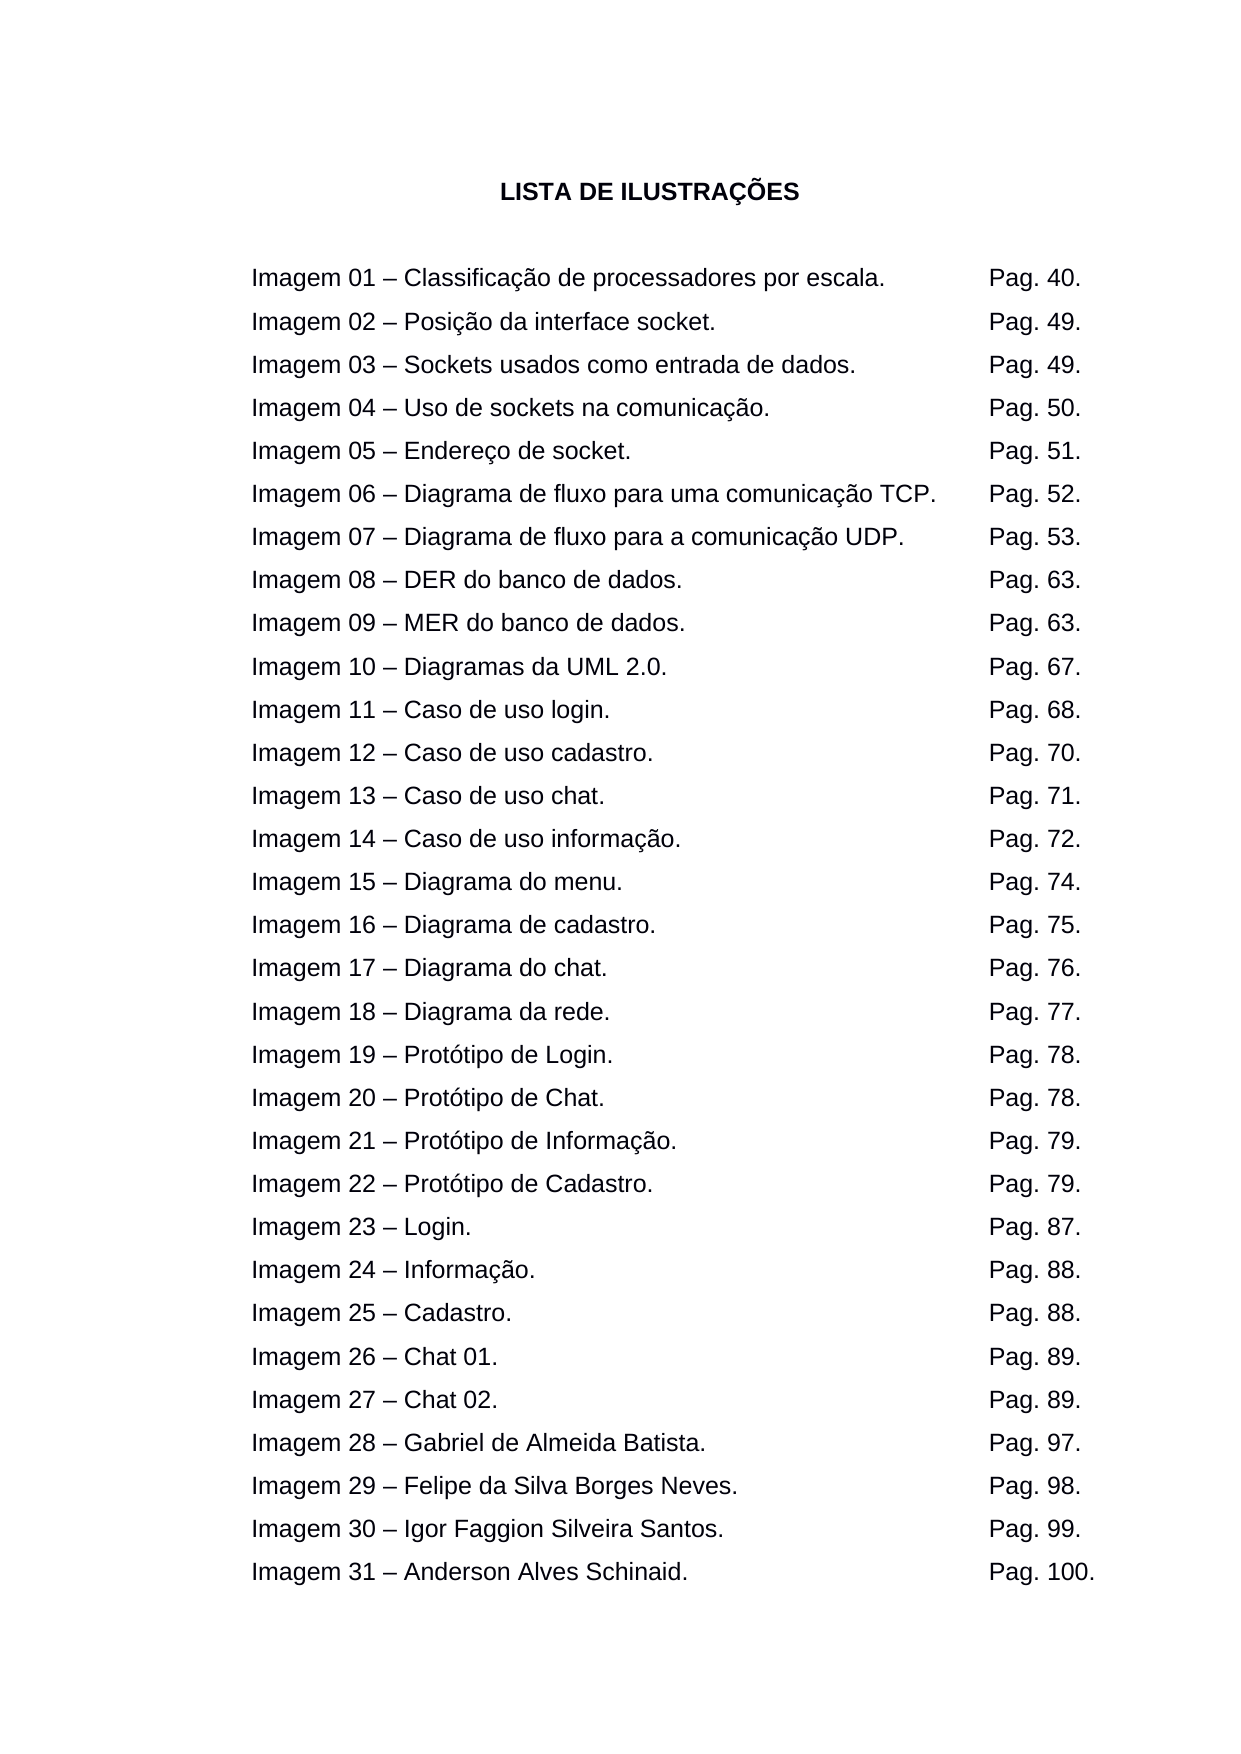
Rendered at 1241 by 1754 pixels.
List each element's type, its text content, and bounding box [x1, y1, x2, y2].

text Imagem 28 – Gabriel de Almeida Batista. Pag. 97. [177, 1428, 1122, 1457]
text Imagem 29 – Felipe da Silva Borges Neves. Pag. 98. [177, 1471, 1122, 1500]
text Imagem 02 – Posição da interface socket. Pag. 49. [177, 307, 1122, 335]
text Imagem 12 – Caso de uso cadastro. Pag. 70. [177, 738, 1122, 767]
text Imagem 13 – Caso de uso chat. Pag. 71. [177, 781, 1122, 810]
text Imagem 17 – Diagrama do chat. Pag. 76. [177, 953, 1122, 982]
text Imagem 10 – Diagramas da UML 2.0. Pag. 67. [177, 652, 1122, 680]
text Imagem 14 – Caso de uso informação. Pag. 72. [177, 824, 1122, 853]
text Imagem 31 – Anderson Alves Schinaid. Pag. 100. [177, 1557, 1122, 1586]
text Imagem 05 – Endereço de socket. Pag. 51. [177, 436, 1122, 465]
text Imagem 07 – Diagrama de fluxo para a comunicação UDP. Pag. 53. [177, 522, 1122, 551]
text Imagem 01 – Classificação de processadores por escala. Pag. 40. [177, 263, 1122, 292]
text Imagem 19 – Protótipo de Login. Pag. 78. [177, 1040, 1122, 1068]
text Imagem 18 – Diagrama da rede. Pag. 77. [177, 997, 1122, 1025]
text Imagem 25 – Cadastro. Pag. 88. [177, 1298, 1122, 1327]
text Imagem 20 – Protótipo de Chat. Pag. 78. [177, 1083, 1122, 1112]
text Imagem 08 – DER do banco de dados. Pag. 63. [177, 565, 1122, 594]
text Imagem 26 – Chat 01. Pag. 89. [177, 1342, 1122, 1370]
text Imagem 09 – MER do banco de dados. Pag. 63. [177, 608, 1122, 637]
text Imagem 03 – Sockets usados como entrada de dados. Pag. 49. [177, 350, 1122, 378]
text Imagem 21 – Protótipo de Informação. Pag. 79. [177, 1126, 1122, 1155]
text Imagem 04 – Uso de sockets na comunicação. Pag. 50. [177, 393, 1122, 422]
text Imagem 30 – Igor Faggion Silveira Santos. Pag. 99. [177, 1514, 1122, 1543]
text Imagem 27 – Chat 02. Pag. 89. [177, 1385, 1122, 1413]
text Imagem 23 – Login. Pag. 87. [177, 1212, 1122, 1241]
text Imagem 15 – Diagrama do menu. Pag. 74. [177, 867, 1122, 896]
text Imagem 22 – Protótipo de Cadastro. Pag. 79. [177, 1169, 1122, 1198]
text Imagem 06 – Diagrama de fluxo para uma comunicação TCP. Pag. 52. [177, 479, 1122, 508]
text Imagem 24 – Informação. Pag. 88. [177, 1255, 1122, 1284]
text Imagem 16 – Diagrama de cadastro. Pag. 75. [177, 910, 1122, 939]
text Imagem 11 – Caso de uso login. Pag. 68. [177, 695, 1122, 723]
text LISTA DE ILUSTRAÇÕES [177, 177, 1122, 206]
